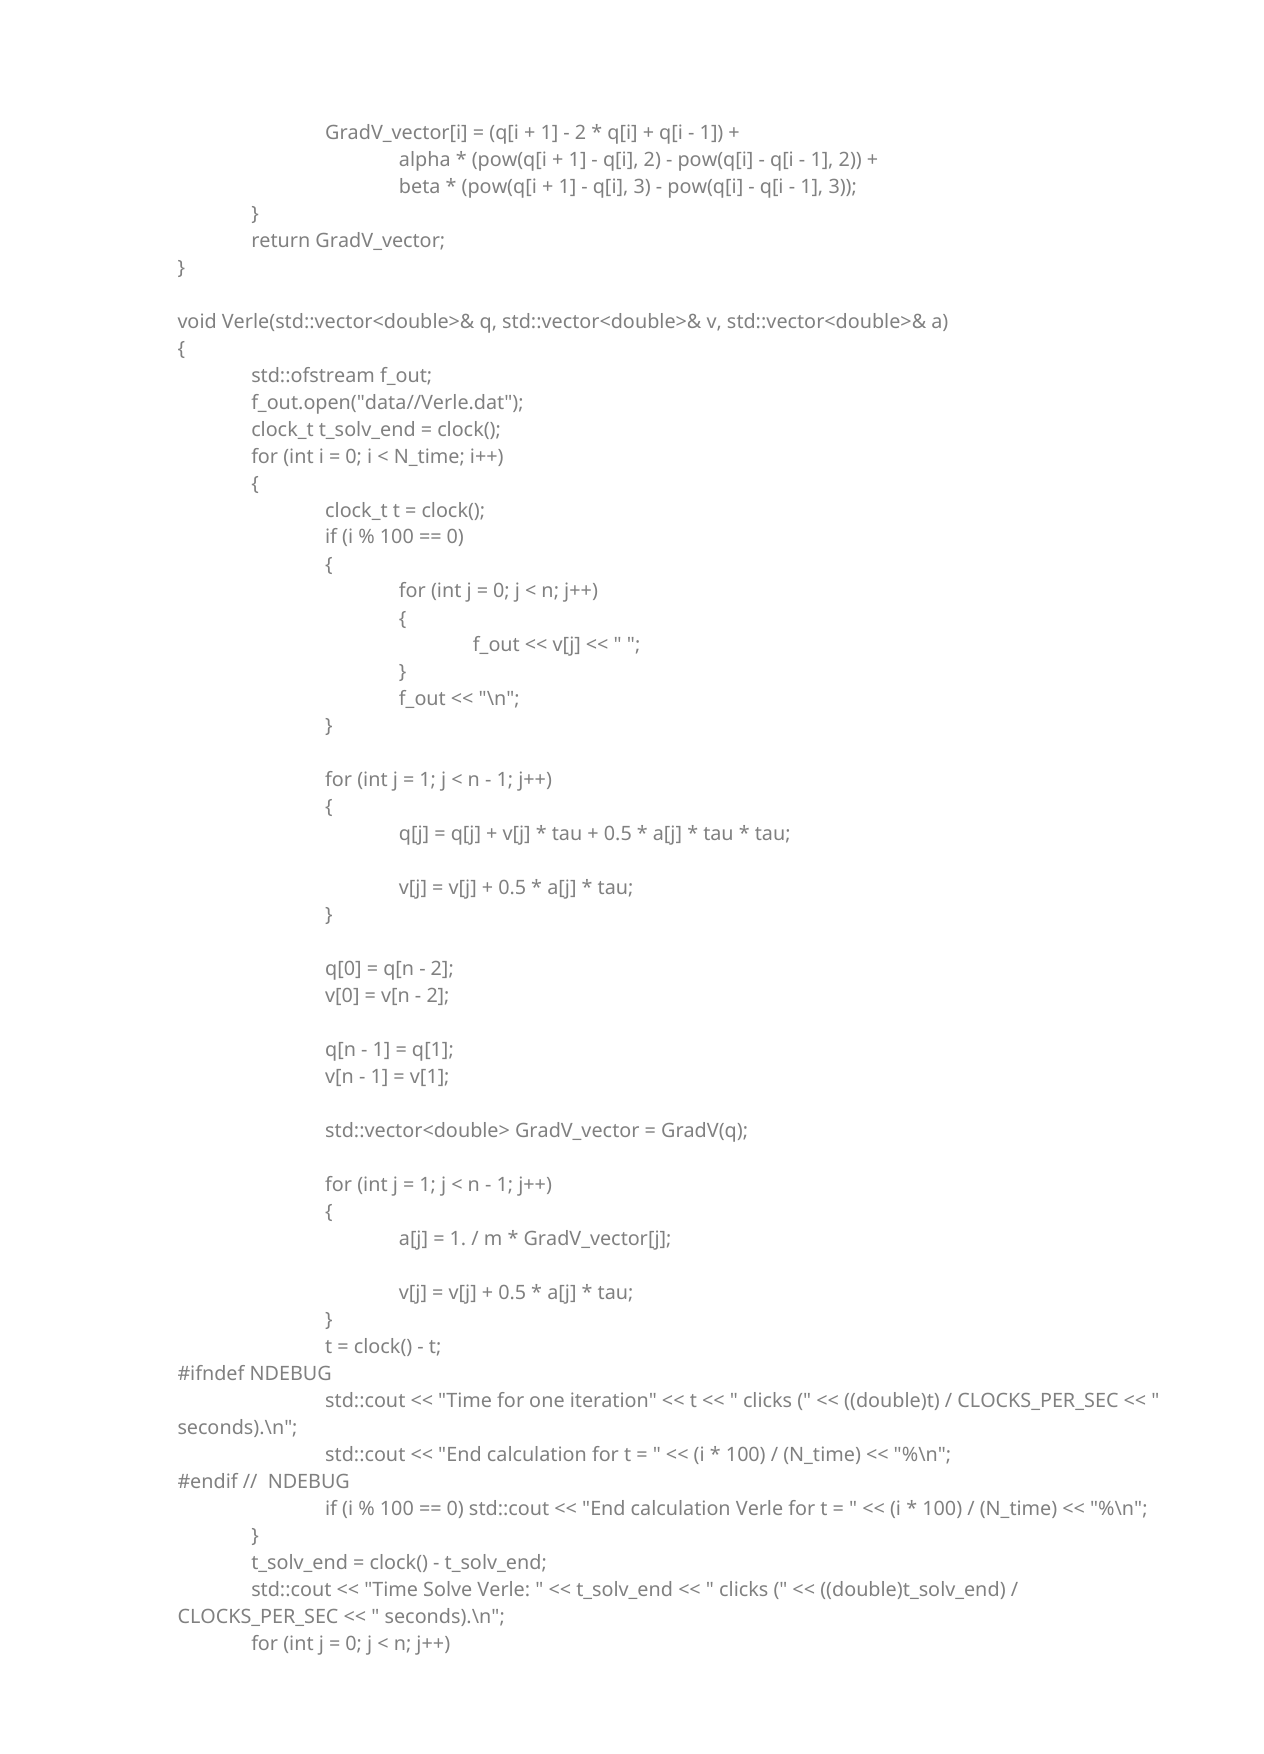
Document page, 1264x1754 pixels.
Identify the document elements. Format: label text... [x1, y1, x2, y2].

text } [177, 1305, 1175, 1332]
text } [177, 199, 1175, 226]
text f_out << v[j] << " "; [177, 631, 1175, 658]
text std::vector<double> GradV_vector = GradV(q); [177, 1116, 1175, 1143]
text void Verle(std::vector<double>& q, std::vector<double>& v, std::vector<double>& a) [177, 307, 1175, 334]
text for (int j = 0; j < n; j++) [177, 577, 1175, 604]
text v[n - 1] = v[1]; [177, 1062, 1175, 1089]
text { [177, 334, 1175, 361]
text t_solv_end = clock() - t_solv_end; [177, 1548, 1175, 1575]
text } [177, 712, 1175, 739]
text v[0] = v[n - 2]; [177, 981, 1175, 1008]
text clock_t t = clock(); [177, 496, 1175, 523]
text v[j] = v[j] + 0.5 * a[j] * tau; [177, 873, 1175, 901]
text return GradV_vector; [177, 226, 1175, 253]
text } [177, 253, 1175, 280]
text for (int j = 0; j < n; j++) [177, 1629, 1175, 1656]
text beta * (pow(q[i + 1] - q[i], 3) - pow(q[i] - q[i - 1], 3)); [177, 172, 1175, 199]
text GradV_vector[i] = (q[i + 1] - 2 * q[i] + q[i - 1]) + [177, 118, 1175, 145]
text if (i % 100 == 0) [177, 523, 1175, 550]
text q[0] = q[n - 2]; [177, 954, 1175, 981]
text } [177, 901, 1175, 927]
text a[j] = 1. / m * GradV_vector[j]; [177, 1224, 1175, 1251]
text } [177, 658, 1175, 685]
text q[j] = q[j] + v[j] * tau + 0.5 * a[j] * tau * tau; [177, 819, 1175, 847]
text #ifndef NDEBUG [177, 1359, 1175, 1386]
text { [177, 1197, 1175, 1224]
text std::cout << "Time Solve Verle: " << t_solv_end << " clicks (" << ((double)t_solv_end) / CLOCKS_PER_SEC << " seconds).\n"; [177, 1575, 1175, 1629]
text for (int i = 0; i < N_time; i++) [177, 442, 1175, 469]
text for (int j = 1; j < n - 1; j++) [177, 1170, 1175, 1197]
text #endif // NDEBUG [177, 1467, 1175, 1494]
text { [177, 604, 1175, 631]
text std::cout << "Time for one iteration" << t << " clicks (" << ((double)t) / CLOCKS_PER_SEC << " seconds).\n"; [177, 1386, 1175, 1440]
text } [177, 1521, 1175, 1548]
text alpha * (pow(q[i + 1] - q[i], 2) - pow(q[i] - q[i - 1], 2)) + [177, 145, 1175, 172]
text if (i % 100 == 0) std::cout << "End calculation Verle for t = " << (i * 100) / (N_time) << "%\n"; [177, 1494, 1175, 1521]
text f_out << "\n"; [177, 685, 1175, 712]
text { [177, 469, 1175, 496]
text v[j] = v[j] + 0.5 * a[j] * tau; [177, 1278, 1175, 1305]
text f_out.open("data//Verle.dat"); [177, 388, 1175, 415]
text t = clock() - t; [177, 1332, 1175, 1359]
text std::cout << "End calculation for t = " << (i * 100) / (N_time) << "%\n"; [177, 1440, 1175, 1467]
text { [177, 793, 1175, 819]
text { [177, 550, 1175, 577]
text for (int j = 1; j < n - 1; j++) [177, 766, 1175, 793]
text std::ofstream f_out; [177, 361, 1175, 388]
text clock_t t_solv_end = clock(); [177, 415, 1175, 442]
text q[n - 1] = q[1]; [177, 1035, 1175, 1062]
